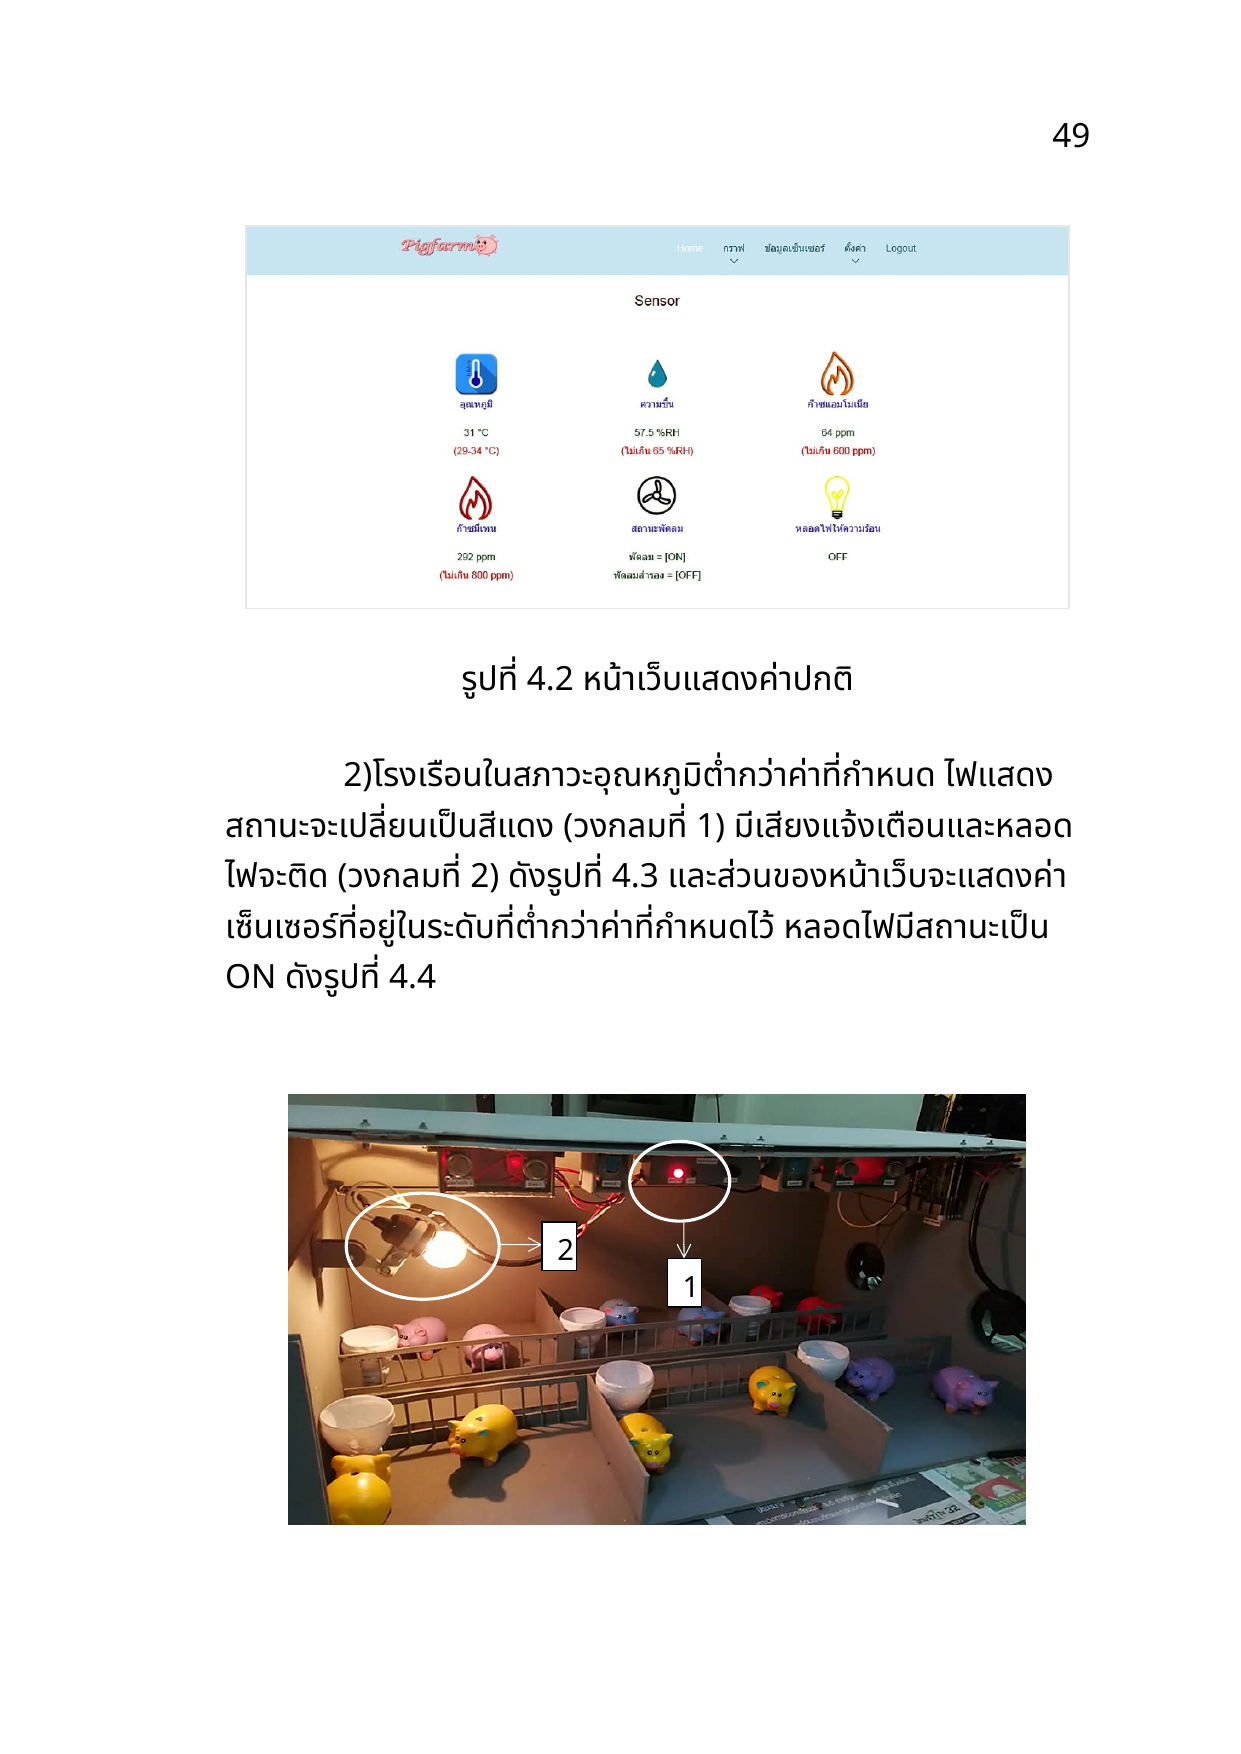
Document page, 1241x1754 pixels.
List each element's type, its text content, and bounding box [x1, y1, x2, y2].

picture [288, 1094, 1026, 1525]
text 2) โรงเรือนในสภาวะอุณหภูมิต่ำกว่าค่าที่กำหนด ไฟแสดงสถานะจะเปลี่ยนเป็นสีแดง (วงกลมที่ 1) มีเสียงแจ้งเตือนและหลอดไฟจะติด (วงกลมที่ 2) ดังรูปที่ 4.3 และส่วนของหน้าเว็บจะแสดงค่าเซ็นเซอร์ที่อยู่ในระดับที่ต่ำกว่าค่าที่กำหนดไว้ หลอดไฟมีสถานะเป็น ON ดังรูปที่ 4.4 [225, 751, 1090, 1004]
text รูปที่ 4.2 หน้าเว็บแสดงค่าปกติ [225, 655, 1090, 705]
picture [247, 227, 1068, 608]
